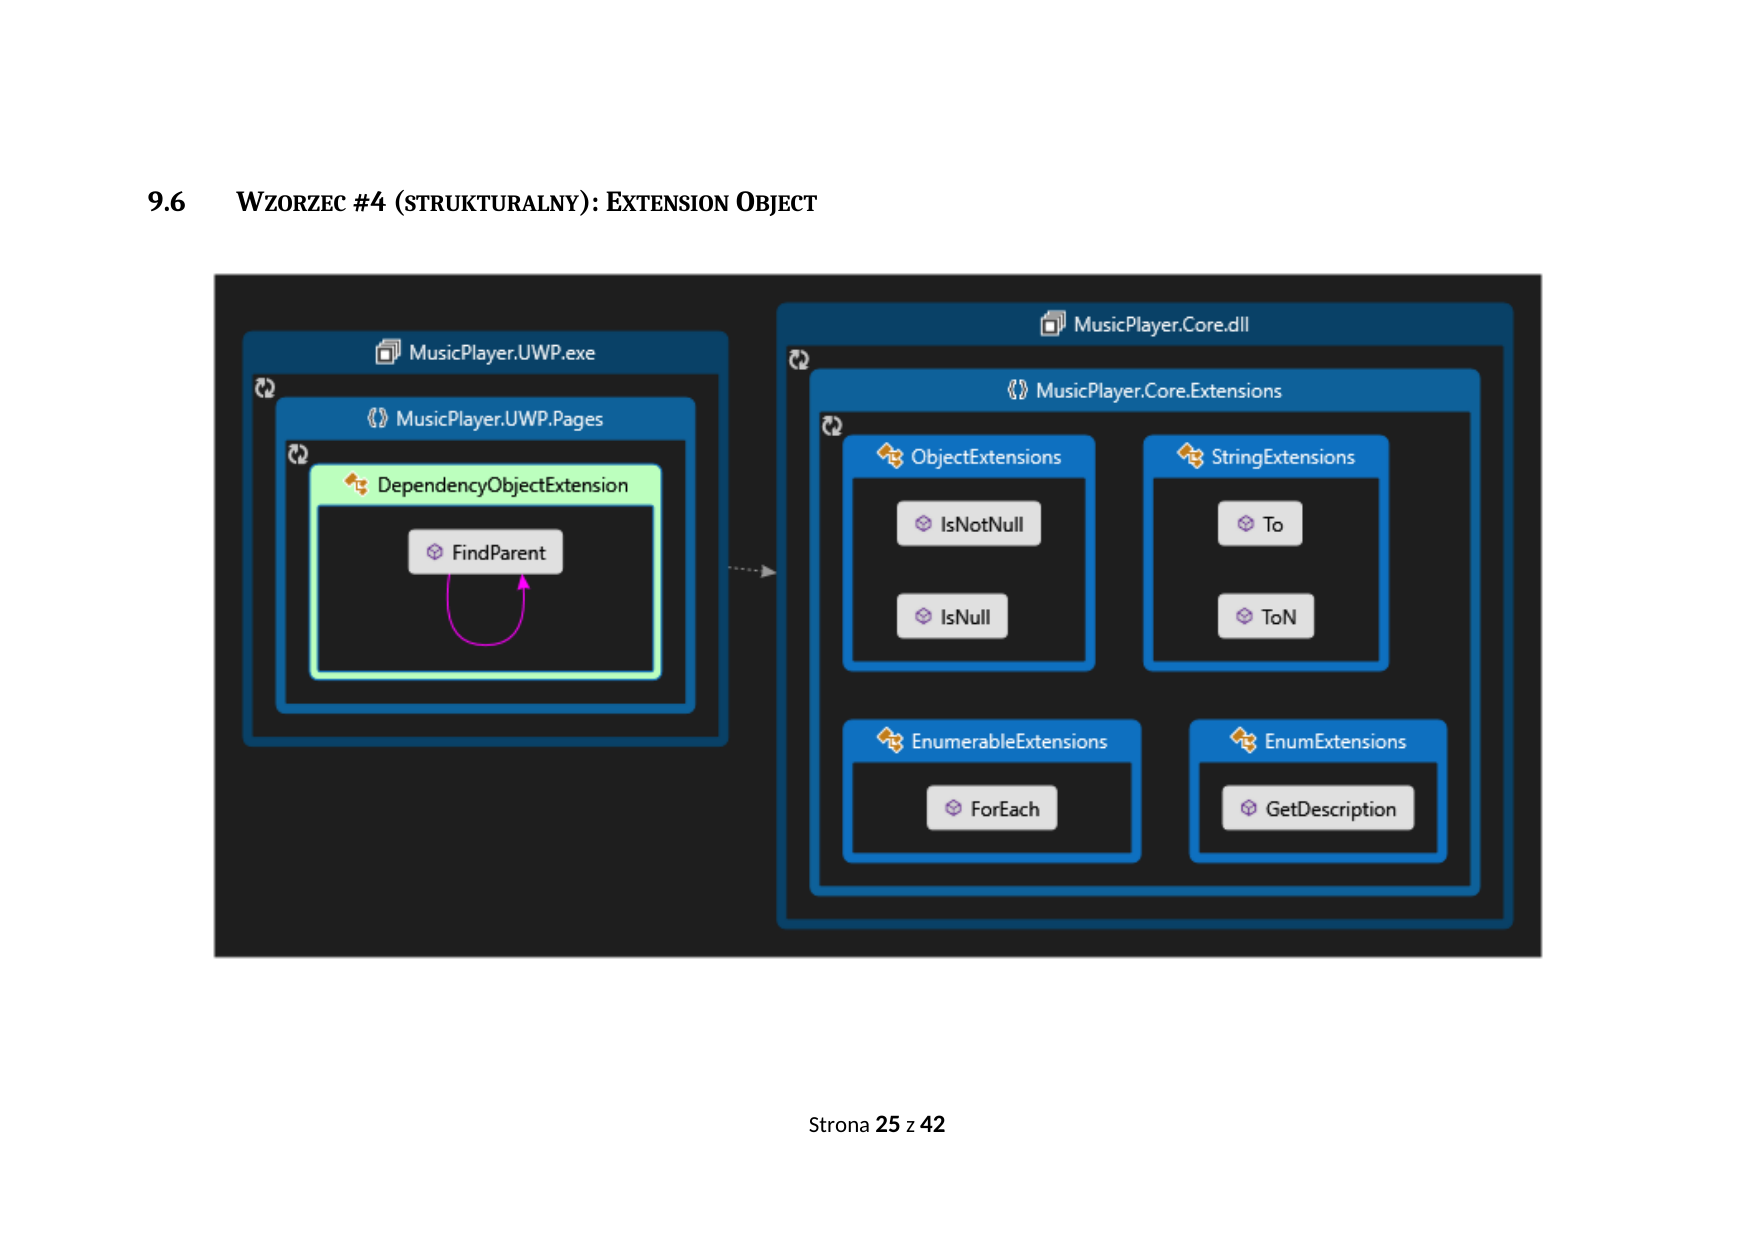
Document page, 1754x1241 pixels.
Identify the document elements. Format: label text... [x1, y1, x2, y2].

picture [161, 221, 1593, 1010]
subtitle Wzorzec #4 (strukturalny): Extension Object [148, 185, 1606, 219]
